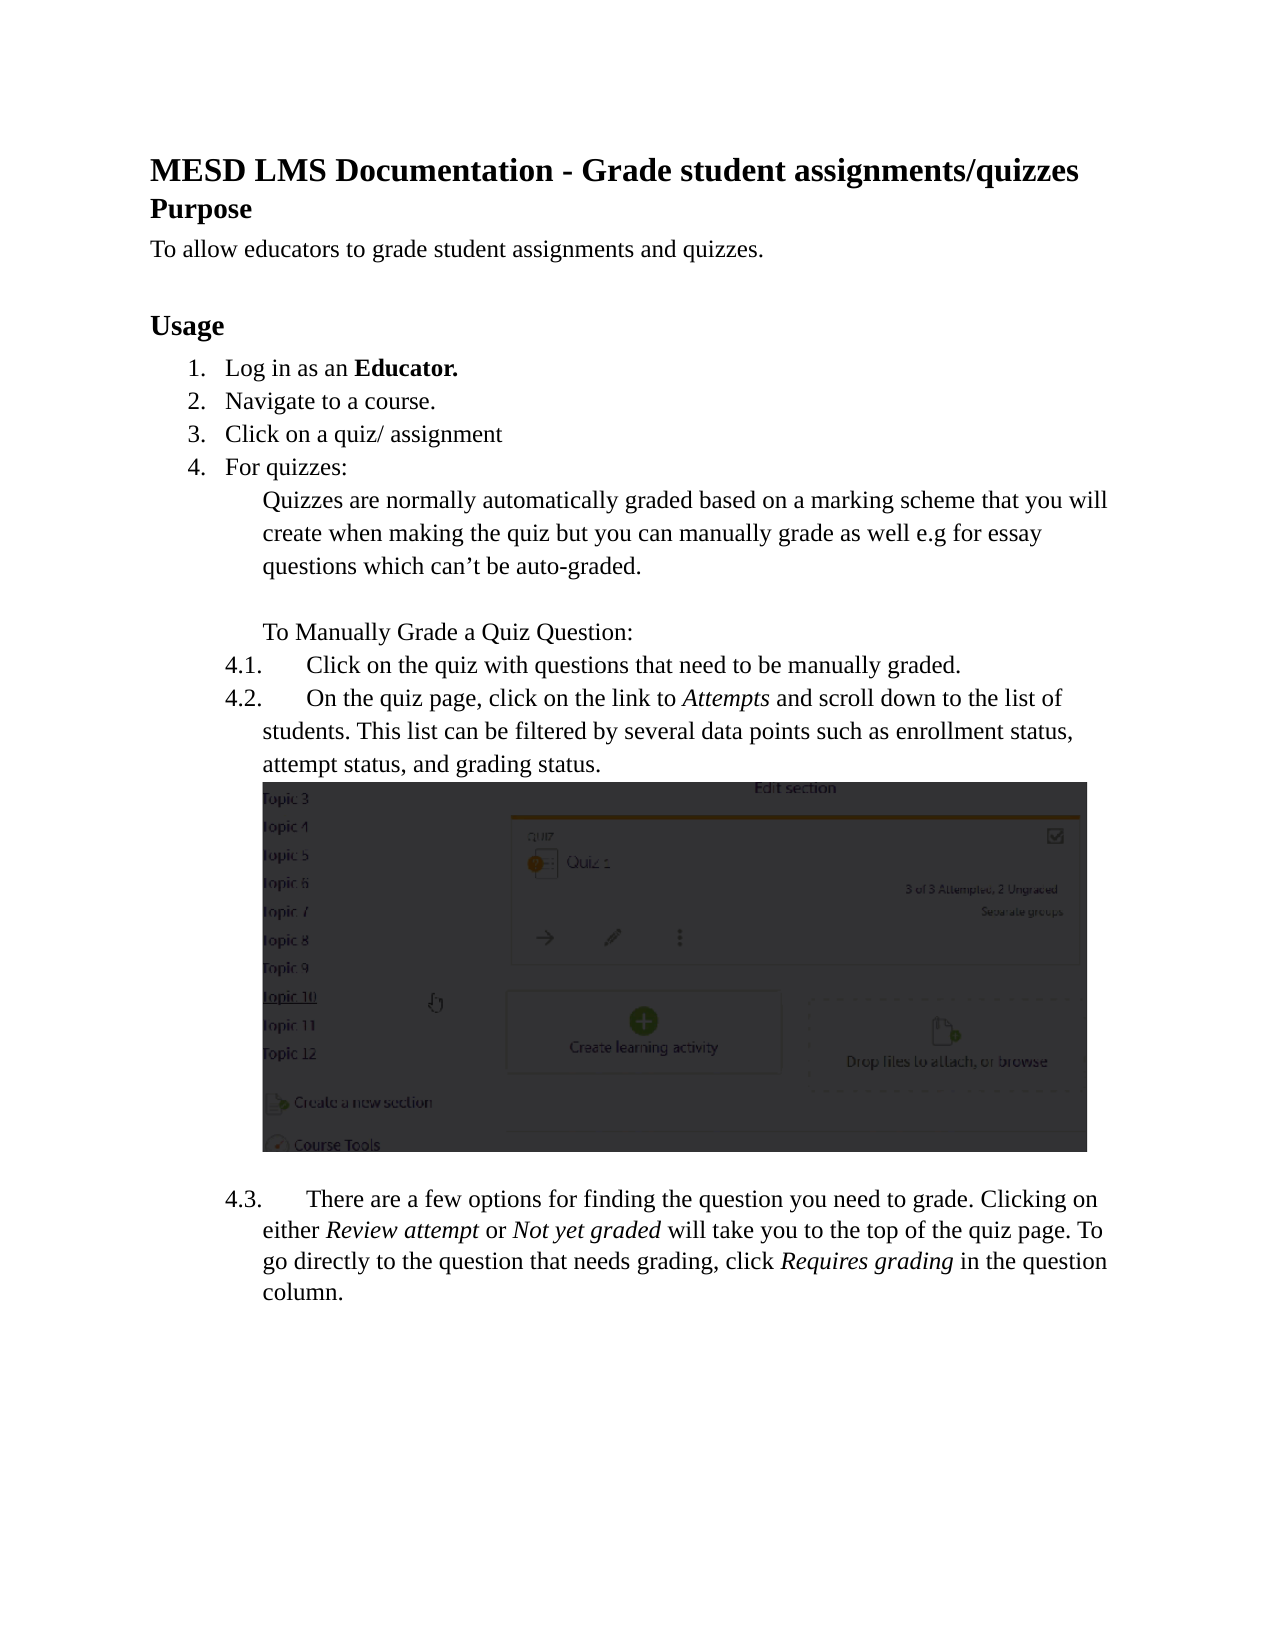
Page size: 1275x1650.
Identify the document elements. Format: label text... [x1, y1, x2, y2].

list To Manually Grade a Quiz Question: [262, 617, 1125, 646]
list Log in as an Educator. [187, 353, 1125, 382]
list There are a few options for finding the question you need to grade. Clicking on either Review attempt or Not yet graded will take you to the top of the quiz page. To go directly to the question that needs grading, click Requires grading in the question column. [225, 1184, 1125, 1306]
list Navigate to a course. [187, 386, 1125, 415]
text To allow educators to grade student assignments and quizzes. [150, 234, 1125, 262]
list On the quiz page, click on the link to Attempts and scroll down to the list of students. This list can be filtered by several data points such as enrollment status, attempt status, and grading status. [225, 683, 1125, 778]
list Quizzes are normally automatically graded based on a marking scheme that you will create when making the quiz but you can manually grade as well e.g for essay questions which can’t be auto-graded. [262, 485, 1125, 580]
text Usage [150, 308, 1125, 342]
picture [262, 782, 1088, 1152]
text MESD LMS Documentation - Grade student assignments/quizzes [150, 150, 1125, 188]
list For quizzes: [187, 452, 1125, 481]
list Click on a quiz/ assignment [187, 419, 1125, 448]
text Purpose [150, 191, 1125, 225]
list Click on the quiz with questions that need to be manually graded. [225, 650, 1125, 679]
